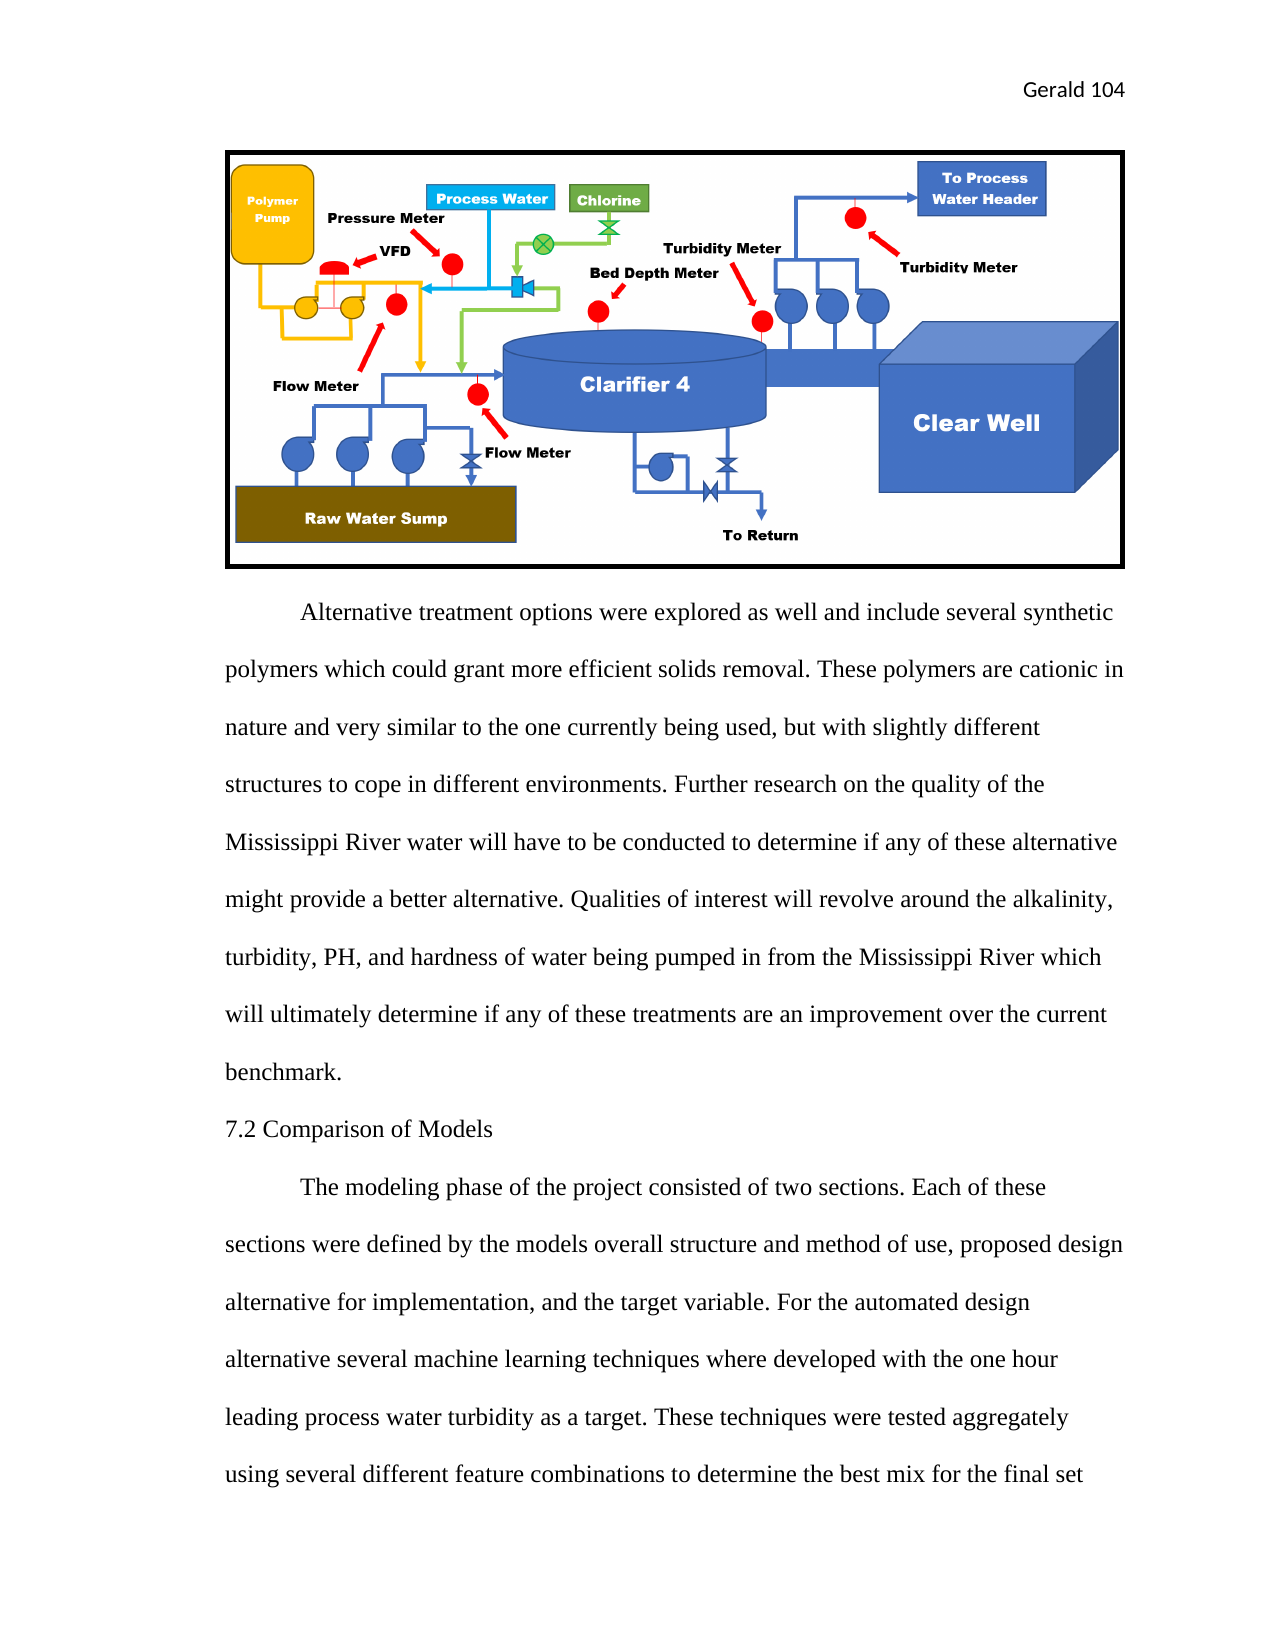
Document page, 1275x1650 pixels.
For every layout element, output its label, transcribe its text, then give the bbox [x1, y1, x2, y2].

text Alternative treatment options were explored as well and include several synthetic polymers which could grant more efficient solids removal. These polymers are cationic in nature and very similar to the one currently being used, but with slightly different structures to cope in different environments. Further research on the quality of the Mississippi River water will have to be conducted to determine if any of these alternative might provide a better alternative. Qualities of interest will revolve around the alkalinity, turbidity, PH, and hardness of water being pumped in from the Mississippi River which will ultimately determine if any of these treatments are an improvement over the current benchmark. [225, 597, 1125, 1086]
picture [230, 155, 1120, 564]
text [225, 1172, 1125, 1488]
subtitle 7.2 Comparison of Models [225, 1114, 1125, 1143]
